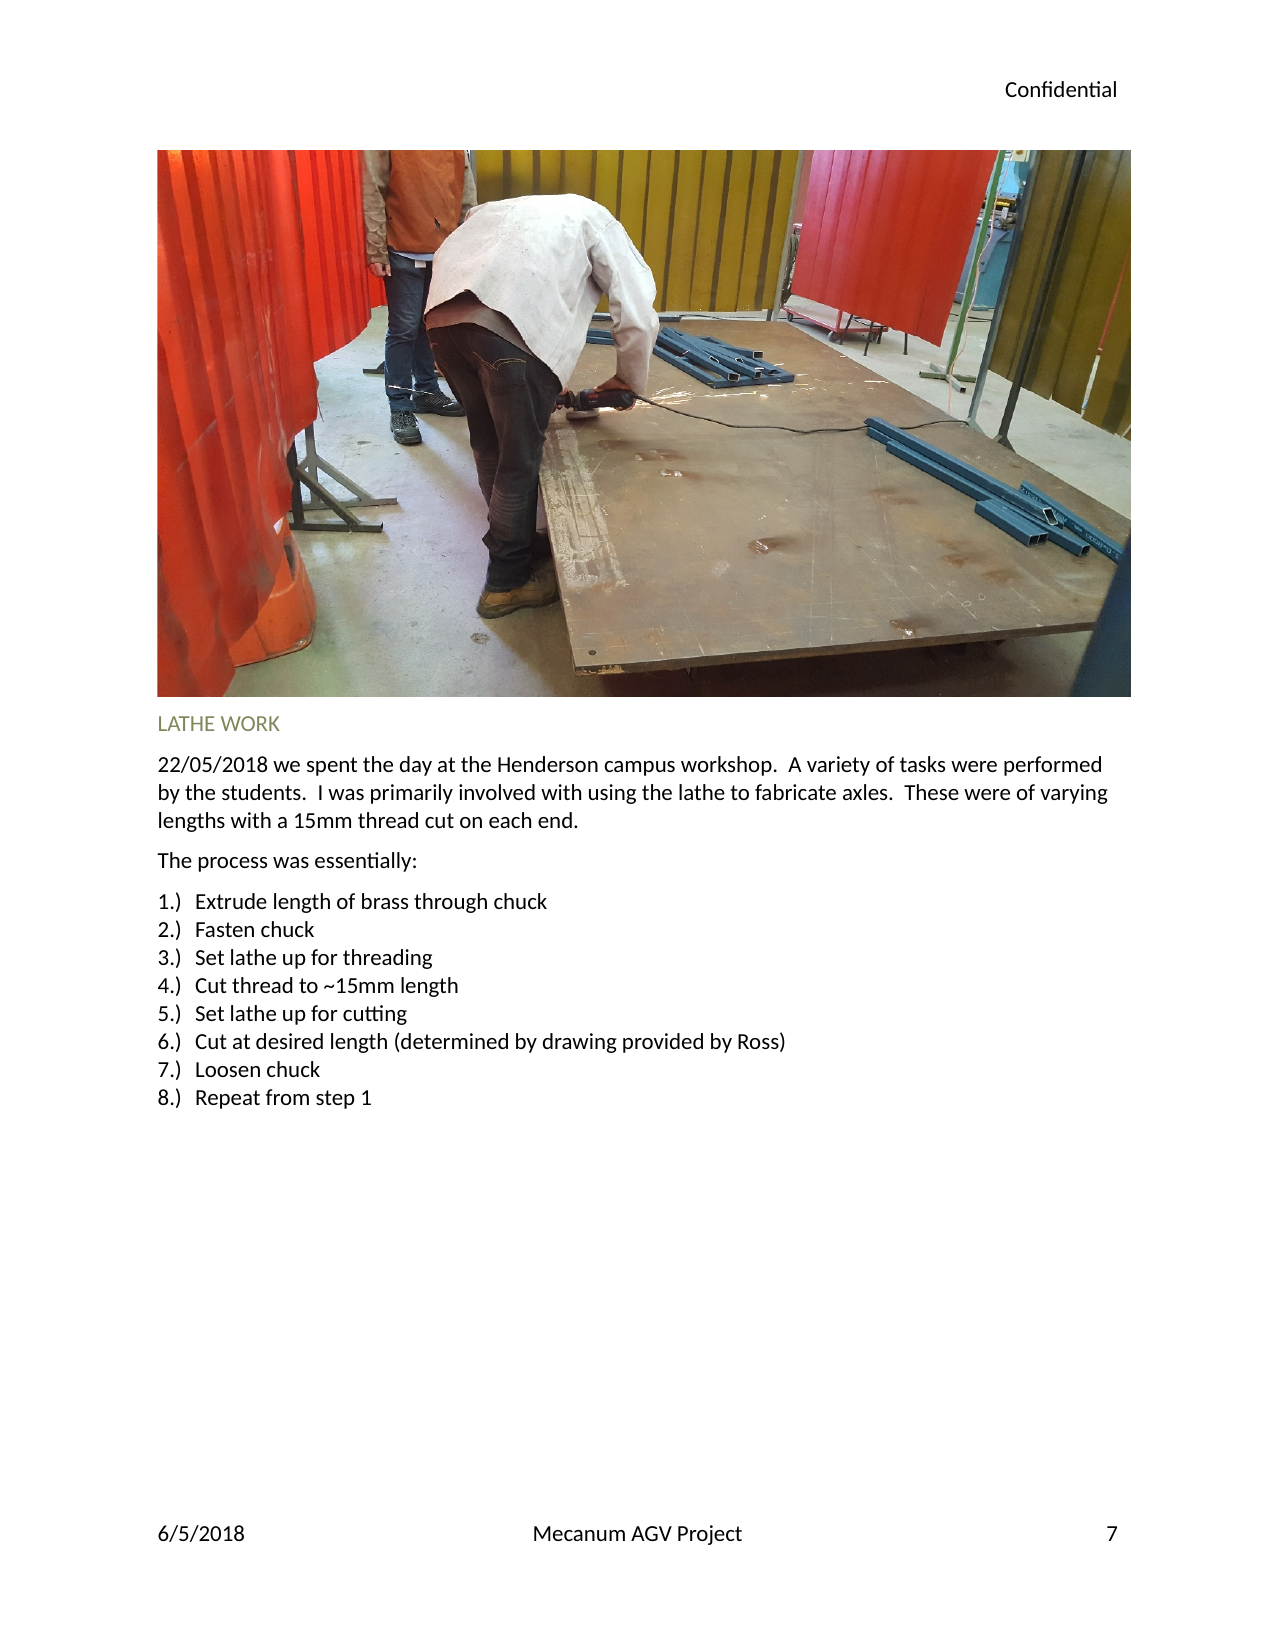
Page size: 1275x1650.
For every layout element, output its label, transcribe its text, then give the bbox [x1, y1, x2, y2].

list Set lathe up for cutting [157, 999, 1117, 1027]
text The process was essentially: [157, 846, 1117, 874]
subtitle Lathe Work [157, 709, 1117, 737]
list Set lathe up for threading [157, 943, 1117, 971]
list Fasten chuck [157, 915, 1117, 943]
list Cut at desired length (determined by drawing provided by Ross) [157, 1027, 1117, 1055]
picture [157, 150, 1131, 697]
list Loosen chuck [157, 1055, 1117, 1083]
list Cut thread to ~15mm length [157, 971, 1117, 999]
list Repeat from step 1 [157, 1083, 1117, 1111]
list Extrude length of brass through chuck [157, 887, 1117, 915]
text 22/05/2018 we spent the day at the Henderson campus workshop. A variety of tasks were performed by the students. I was primarily involved with using the lathe to fabricate axles. These were of varying lengths with a 15mm thread cut on each end. [157, 750, 1117, 834]
